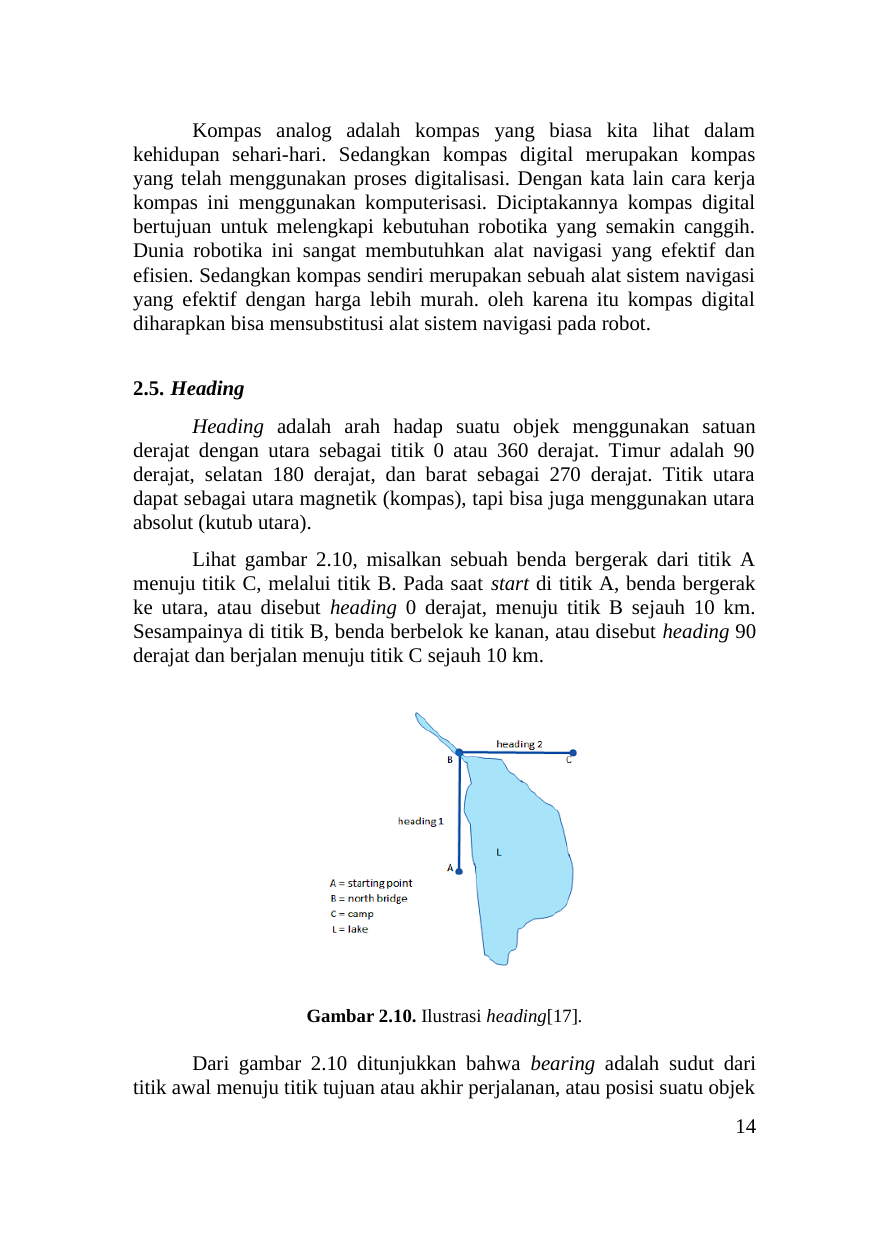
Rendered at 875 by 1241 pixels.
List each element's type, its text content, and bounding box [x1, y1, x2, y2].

text Kompas analog adalah kompas yang biasa kita lihat dalam kehidupan sehari-hari. Sedangkan kompas digital merupakan kompas yang telah menggunakan proses digitalisasi. Dengan kata lain cara kerja kompas ini menggunakan komputerisasi. Diciptakannya kompas digital bertujuan untuk melengkapi kebutuhan robotika yang semakin canggih. Dunia robotika ini sangat membutuhkan alat navigasi yang efektif dan efisien. Sedangkan kompas sendiri merupakan sebuah alat sistem navigasi yang efektif dengan harga lebih murah. oleh karena itu kompas digital diharapkan bisa mensubstitusi alat sistem navigasi pada robot. [133, 118, 756, 335]
text Gambar 2.10. Ilustrasi heading[17]. [133, 1004, 756, 1026]
text Heading adalah arah hadap suatu objek menggunakan satuan derajat dengan utara sebagai titik 0 atau 360 derajat. Timur adalah 90 derajat, selatan 180 derajat, dan barat sebagai 270 derajat. Titik utara dapat sebagai utara magnetik (kompas), tapi bisa juga menggunakan utara absolut (kutub utara). [133, 414, 756, 534]
subtitle Heading [133, 375, 756, 399]
picture [296, 704, 593, 967]
text Lihat gambar 2.10, misalkan sebuah benda bergerak dari titik A menuju titik C, melalui titik B. Pada saat start di titik A, benda bergerak ke utara, atau disebut heading 0 derajat, menuju titik B sejauh 10 km. Sesampainya di titik B, benda berbelok ke kanan, atau disebut heading 90 derajat dan berjalan menuju titik C sejauh 10 km. [133, 547, 756, 667]
